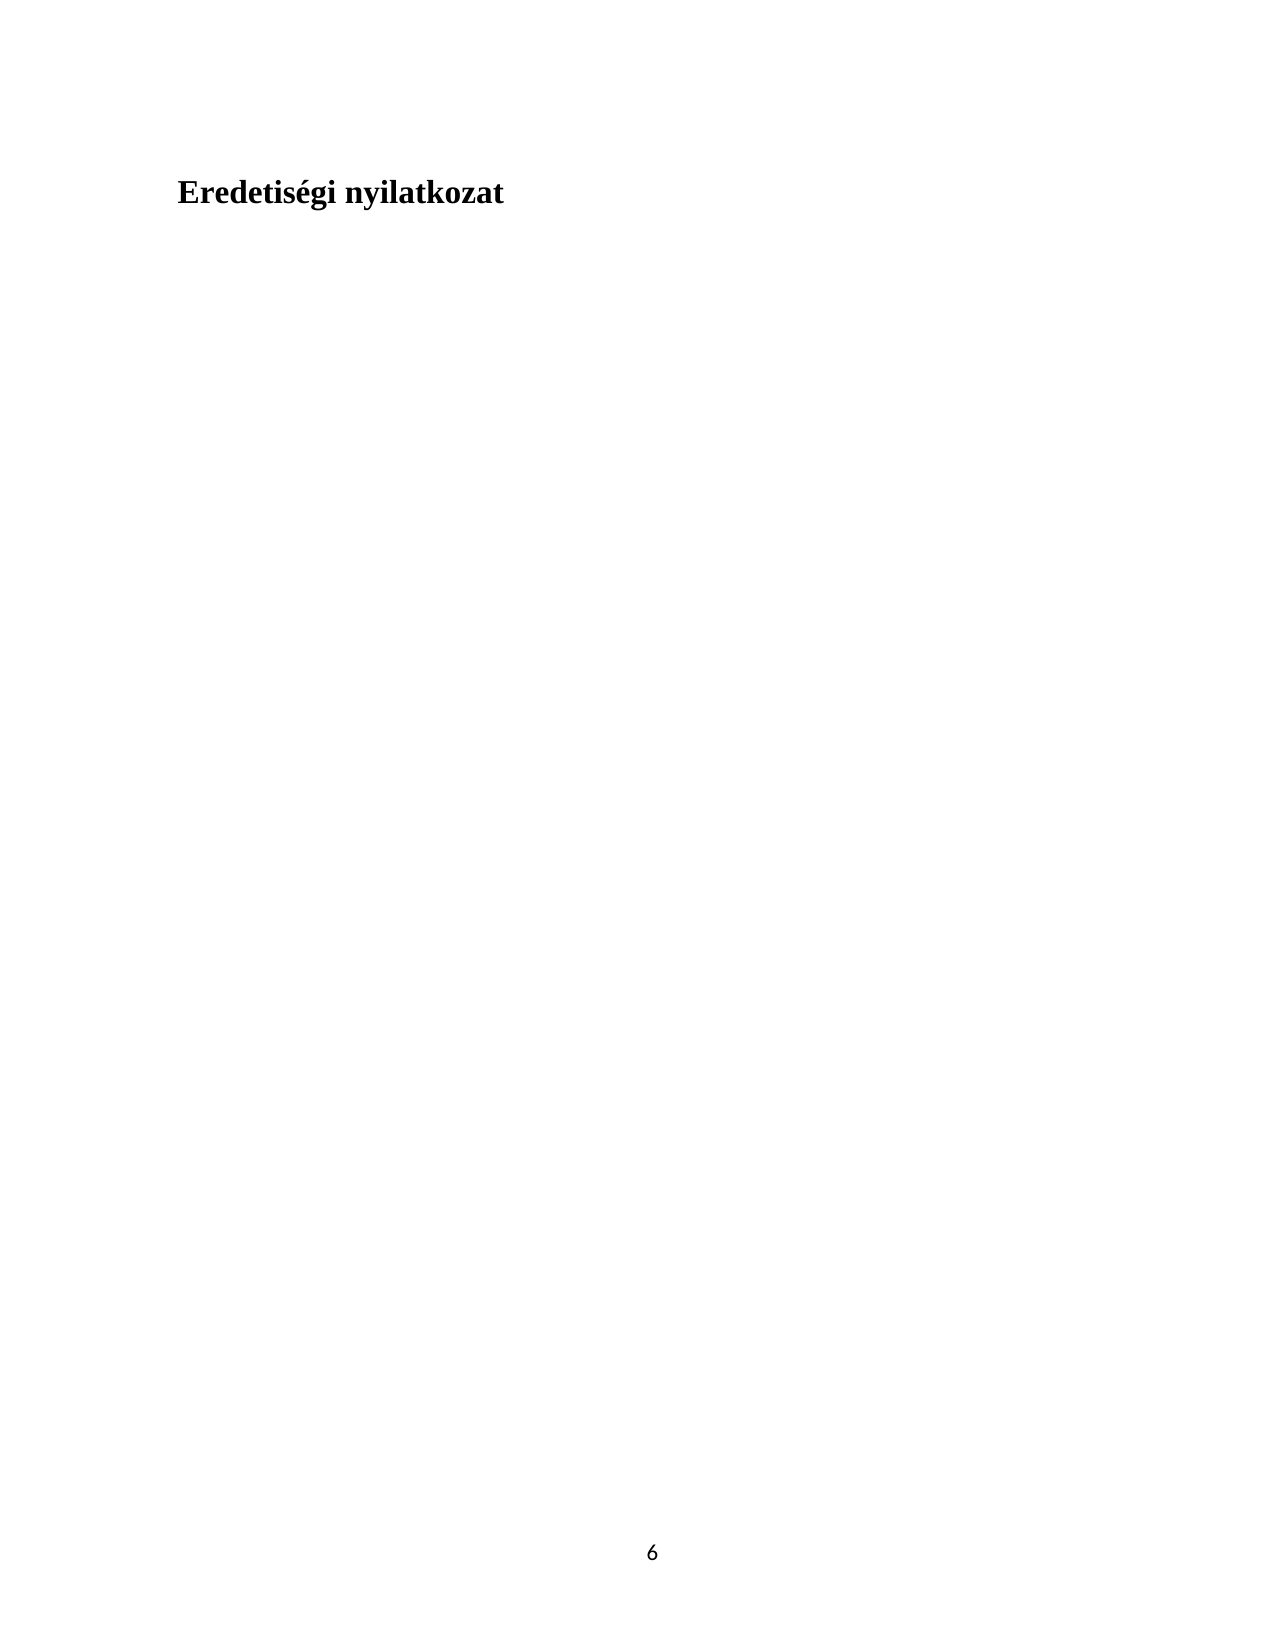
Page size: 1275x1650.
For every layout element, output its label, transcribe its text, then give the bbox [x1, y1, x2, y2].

subtitle Eredetiségi nyilatkozat [177, 173, 1127, 211]
